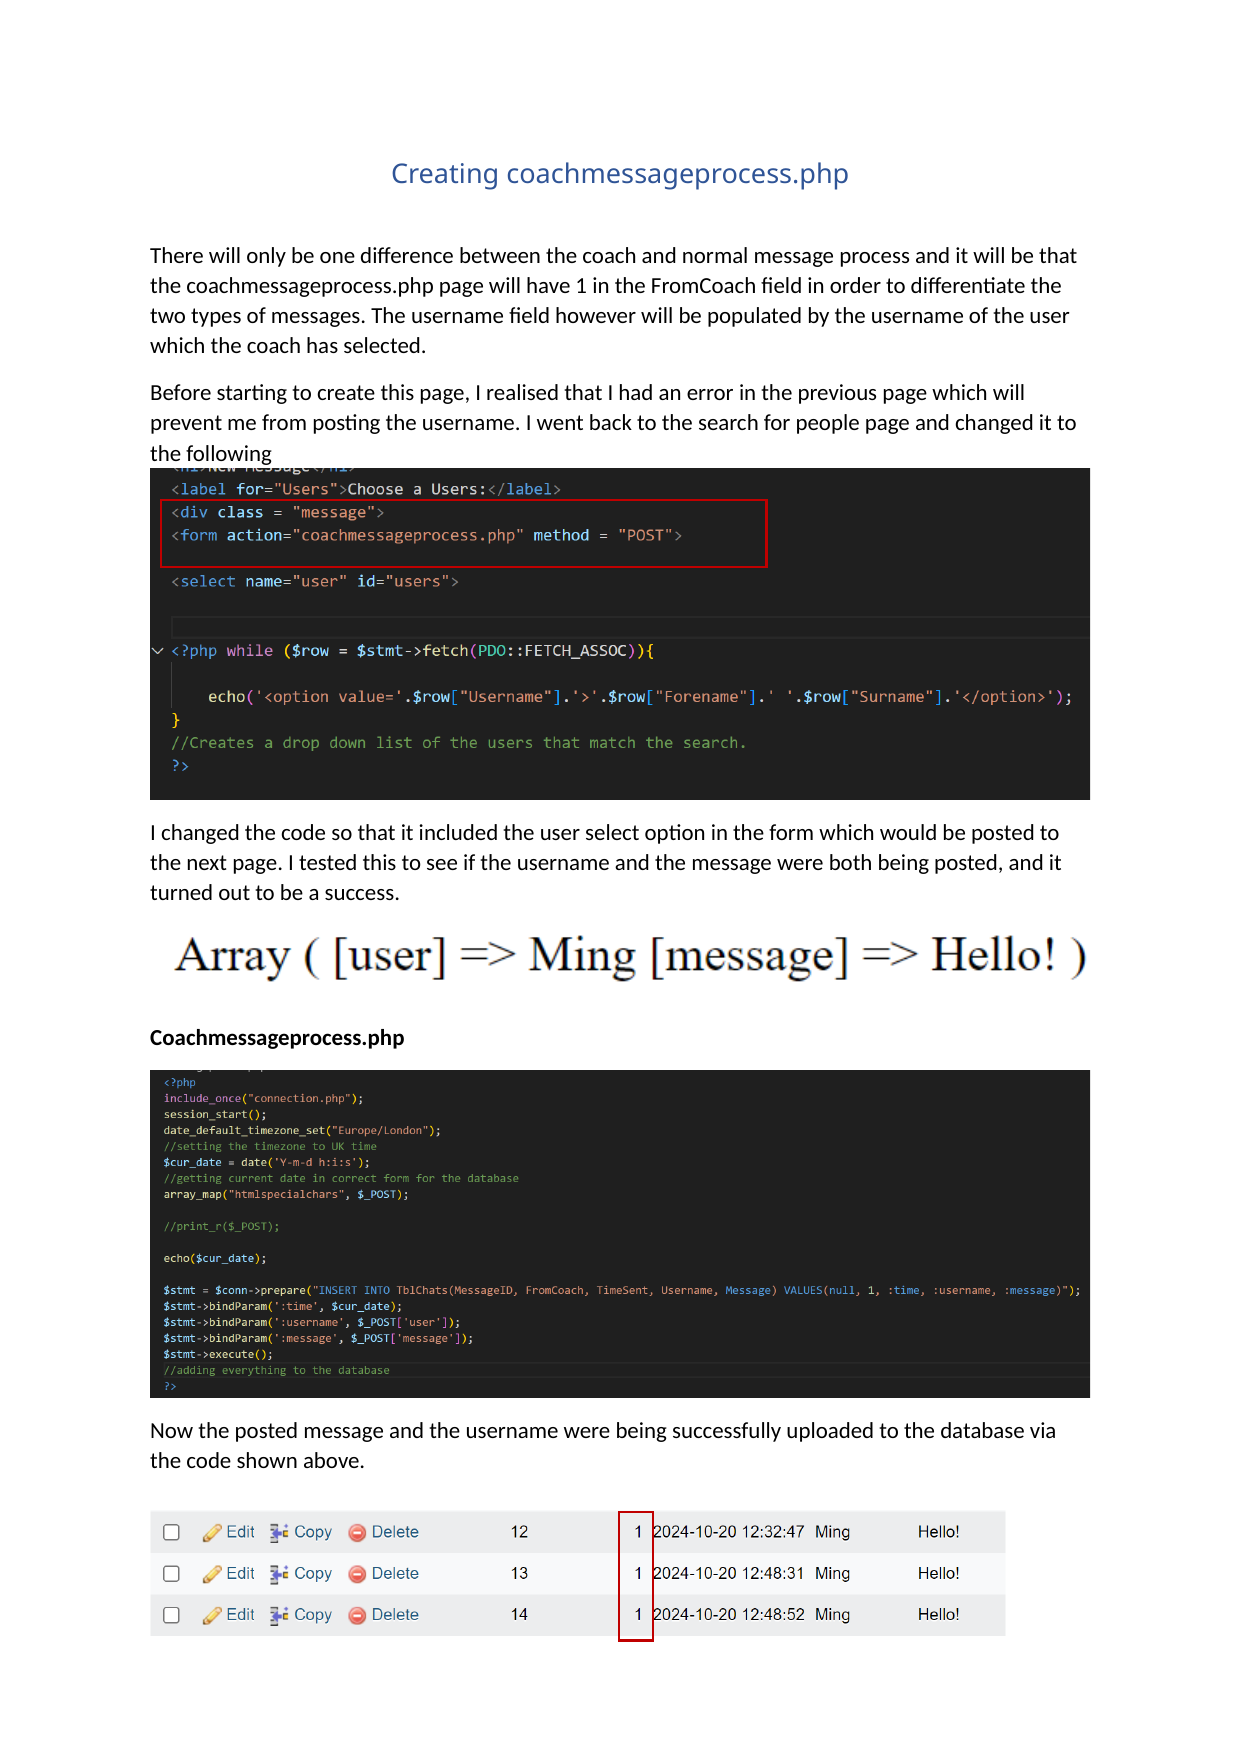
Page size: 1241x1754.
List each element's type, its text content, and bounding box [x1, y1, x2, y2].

picture [150, 1070, 1091, 1398]
picture [150, 925, 1091, 1005]
picture [150, 468, 1091, 800]
subtitle Creating coachmessageprocess.php [150, 154, 1090, 191]
picture [146, 1510, 1087, 1640]
text Coachmessageprocess.php [150, 1023, 1090, 1051]
text There will only be one difference between the coach and normal message process and it will be that the coachmessageprocess.php page will have 1 in the FromCoach field in order to differentiate the two types of messages. The username field however will be populated by the username of the user which the coach has selected. [150, 241, 1090, 359]
text Now the posted message and the username were being successfully uploaded to the database via the code shown above. [150, 1416, 1090, 1474]
text I changed the code so that it included the user select option in the form which would be posted to the next page. I tested this to see if the username and the message were both being posted, and it turned out to be a success. [150, 818, 1090, 907]
text Before starting to create this page, I realised that I had an error in the previous page which will prevent me from posting the username. I went back to the search for people page and changed it to the following [150, 378, 1090, 468]
picture [620, 1513, 652, 1639]
